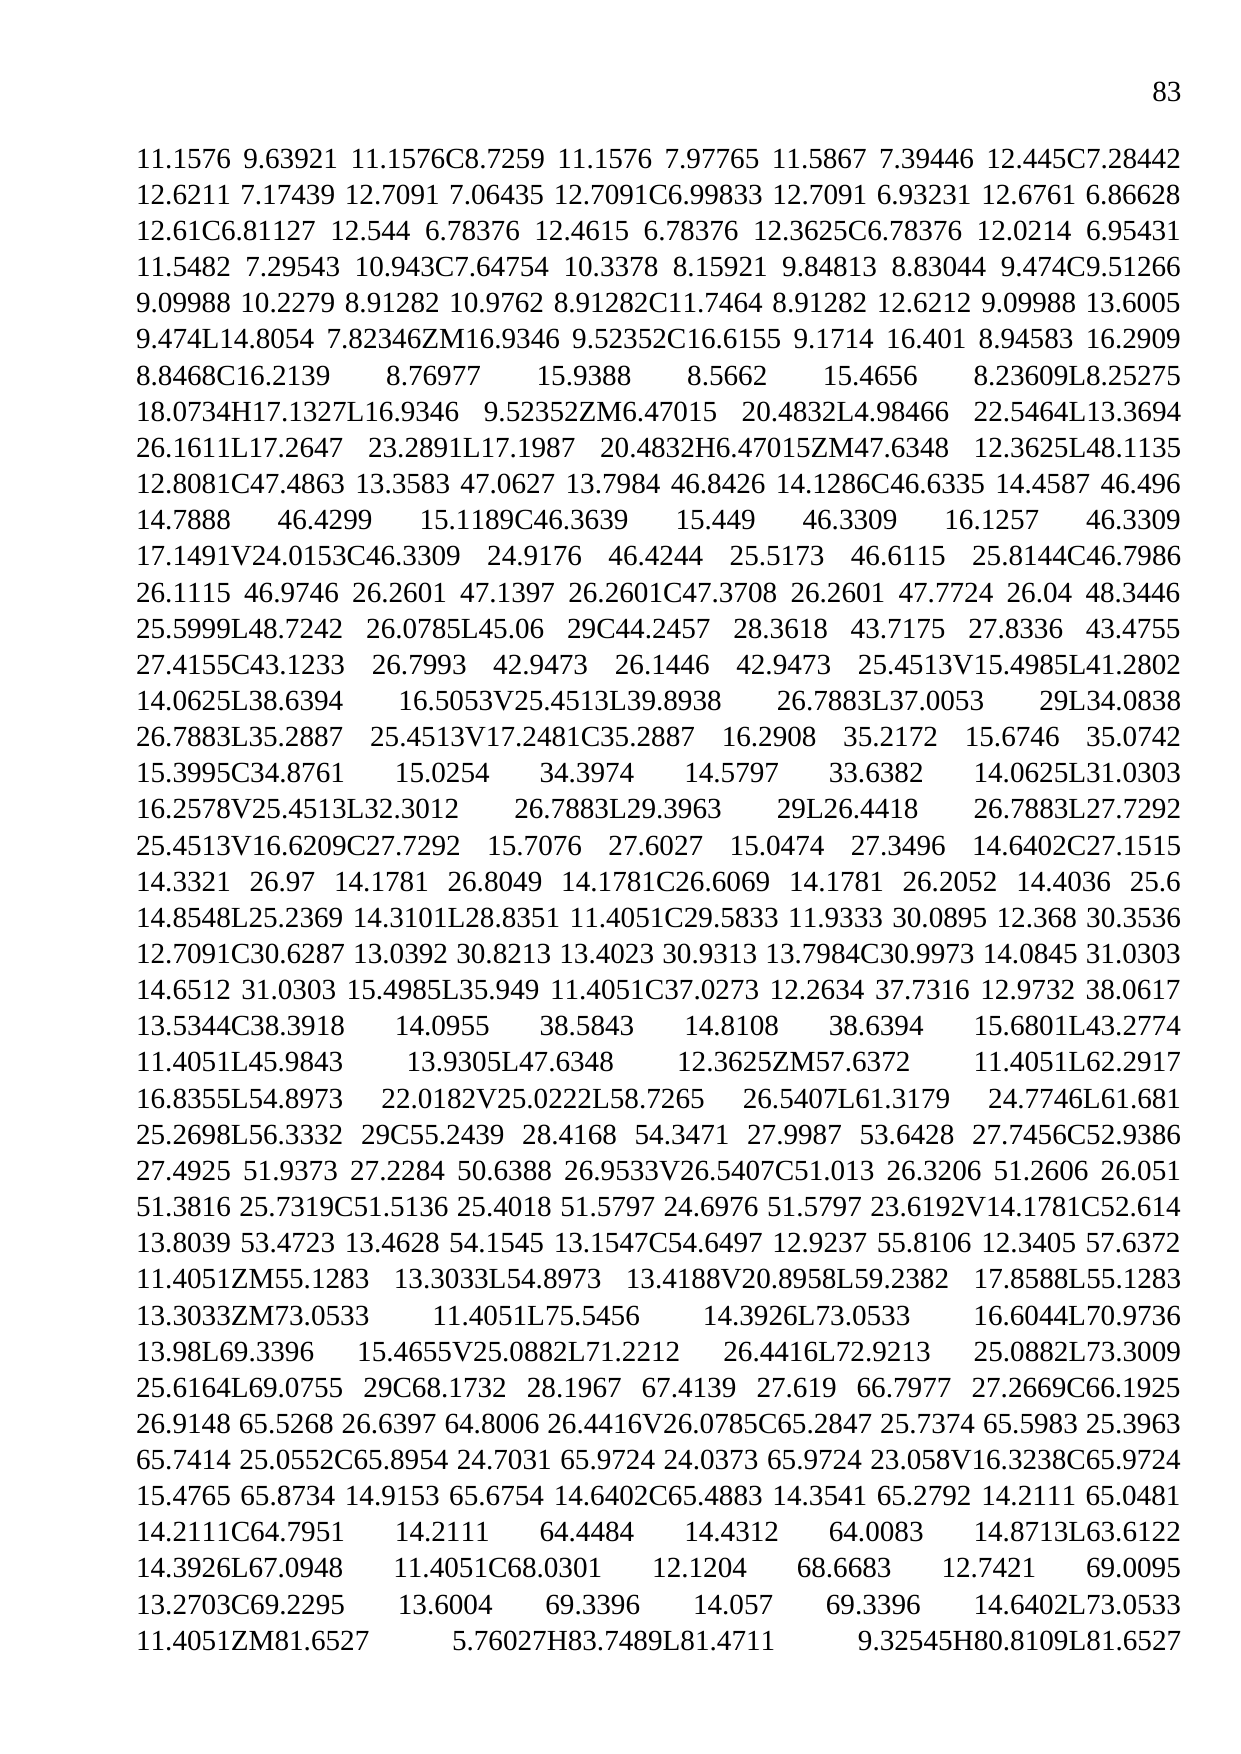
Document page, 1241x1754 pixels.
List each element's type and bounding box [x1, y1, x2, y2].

text [136, 141, 1181, 1656]
